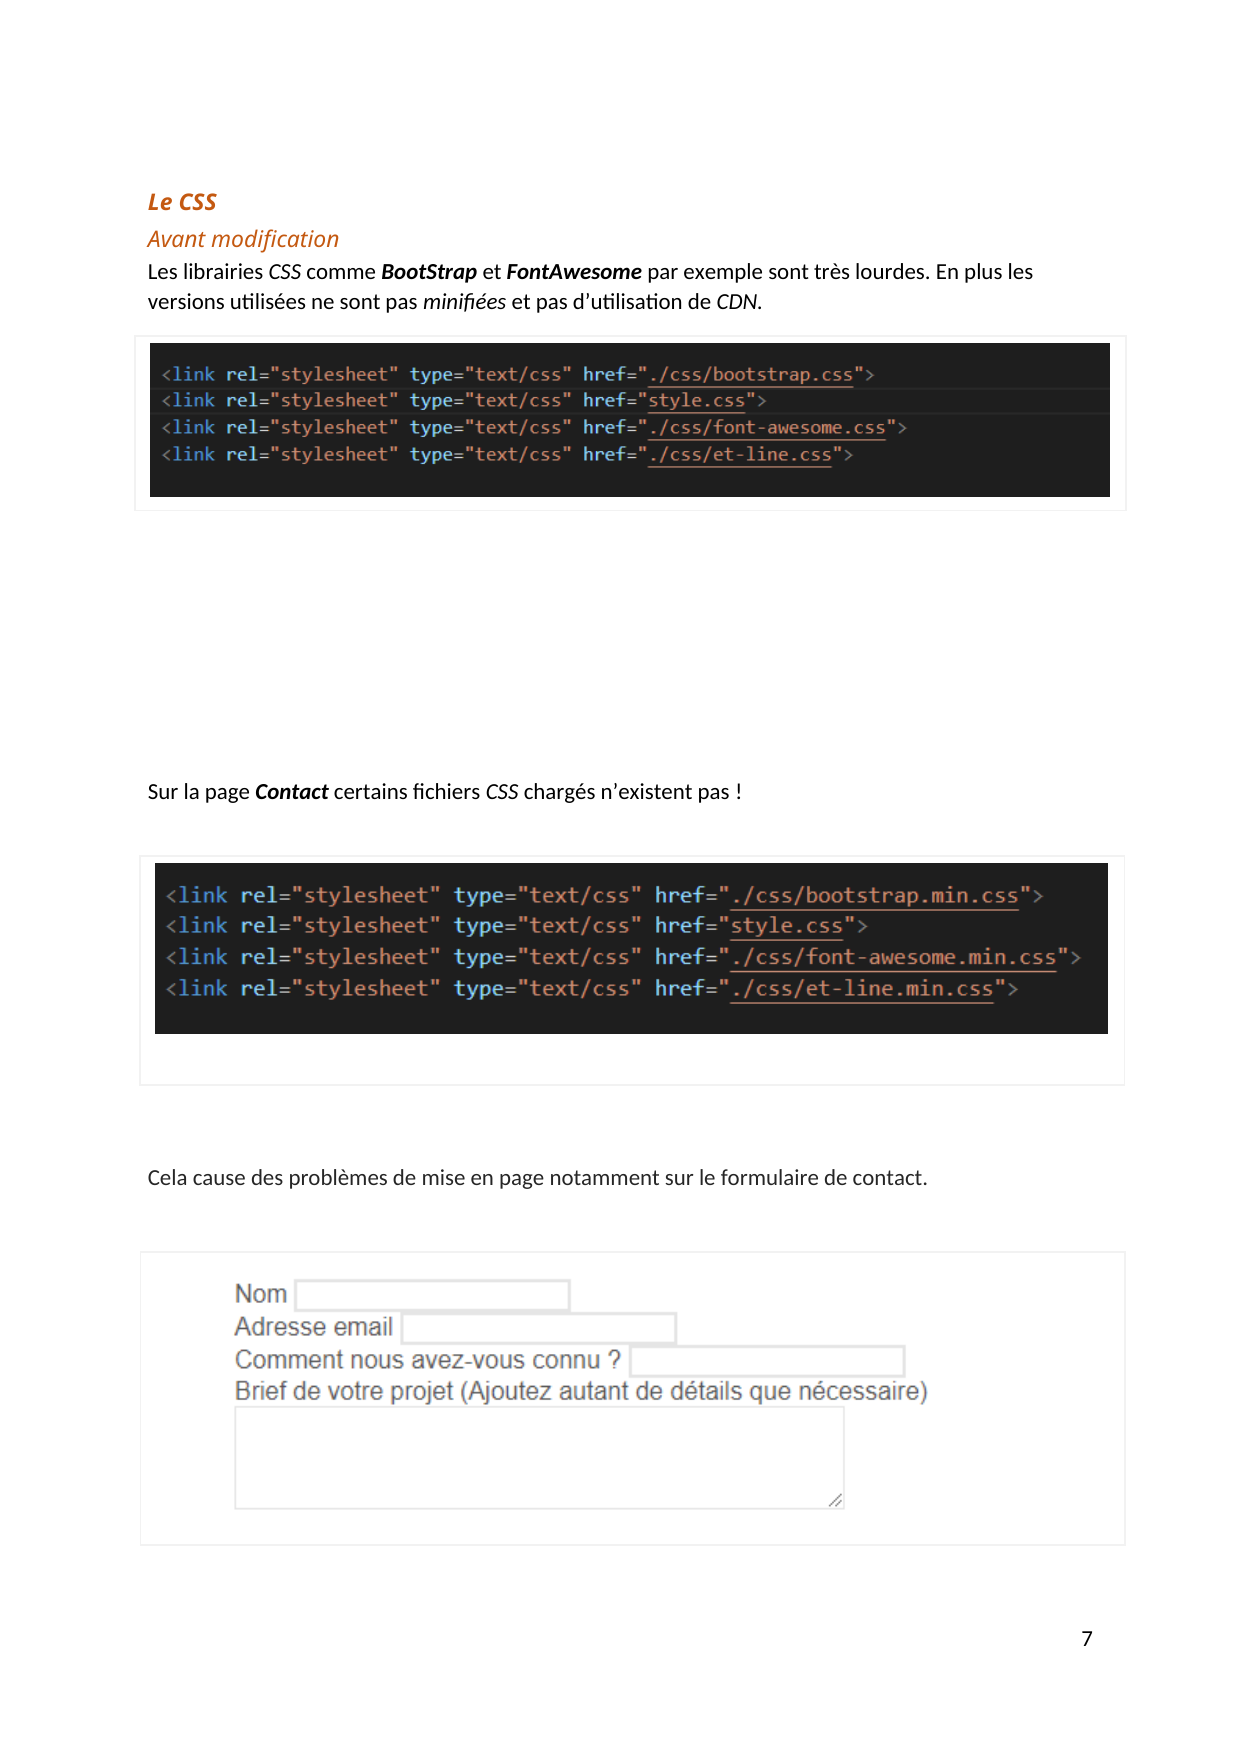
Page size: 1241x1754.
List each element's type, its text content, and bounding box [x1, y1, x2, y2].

picture [155, 863, 1108, 1034]
text Les librairies CSS comme BootStrap et FontAwesome par exemple sont très lourdes. En plus les versions utilisées ne sont pas minifiées et pas d’utilisation de CDN. [148, 257, 1093, 315]
subtitle Le CSS [148, 186, 1093, 217]
subtitle Avant modification [148, 223, 1093, 255]
text Cela cause des problèmes de mise en page notamment sur le formulaire de contact. [148, 1163, 1093, 1191]
picture [216, 1259, 1050, 1538]
picture [150, 343, 1110, 497]
text Sur la page Contact certains fichiers CSS chargés n’existent pas ! [148, 777, 1093, 805]
